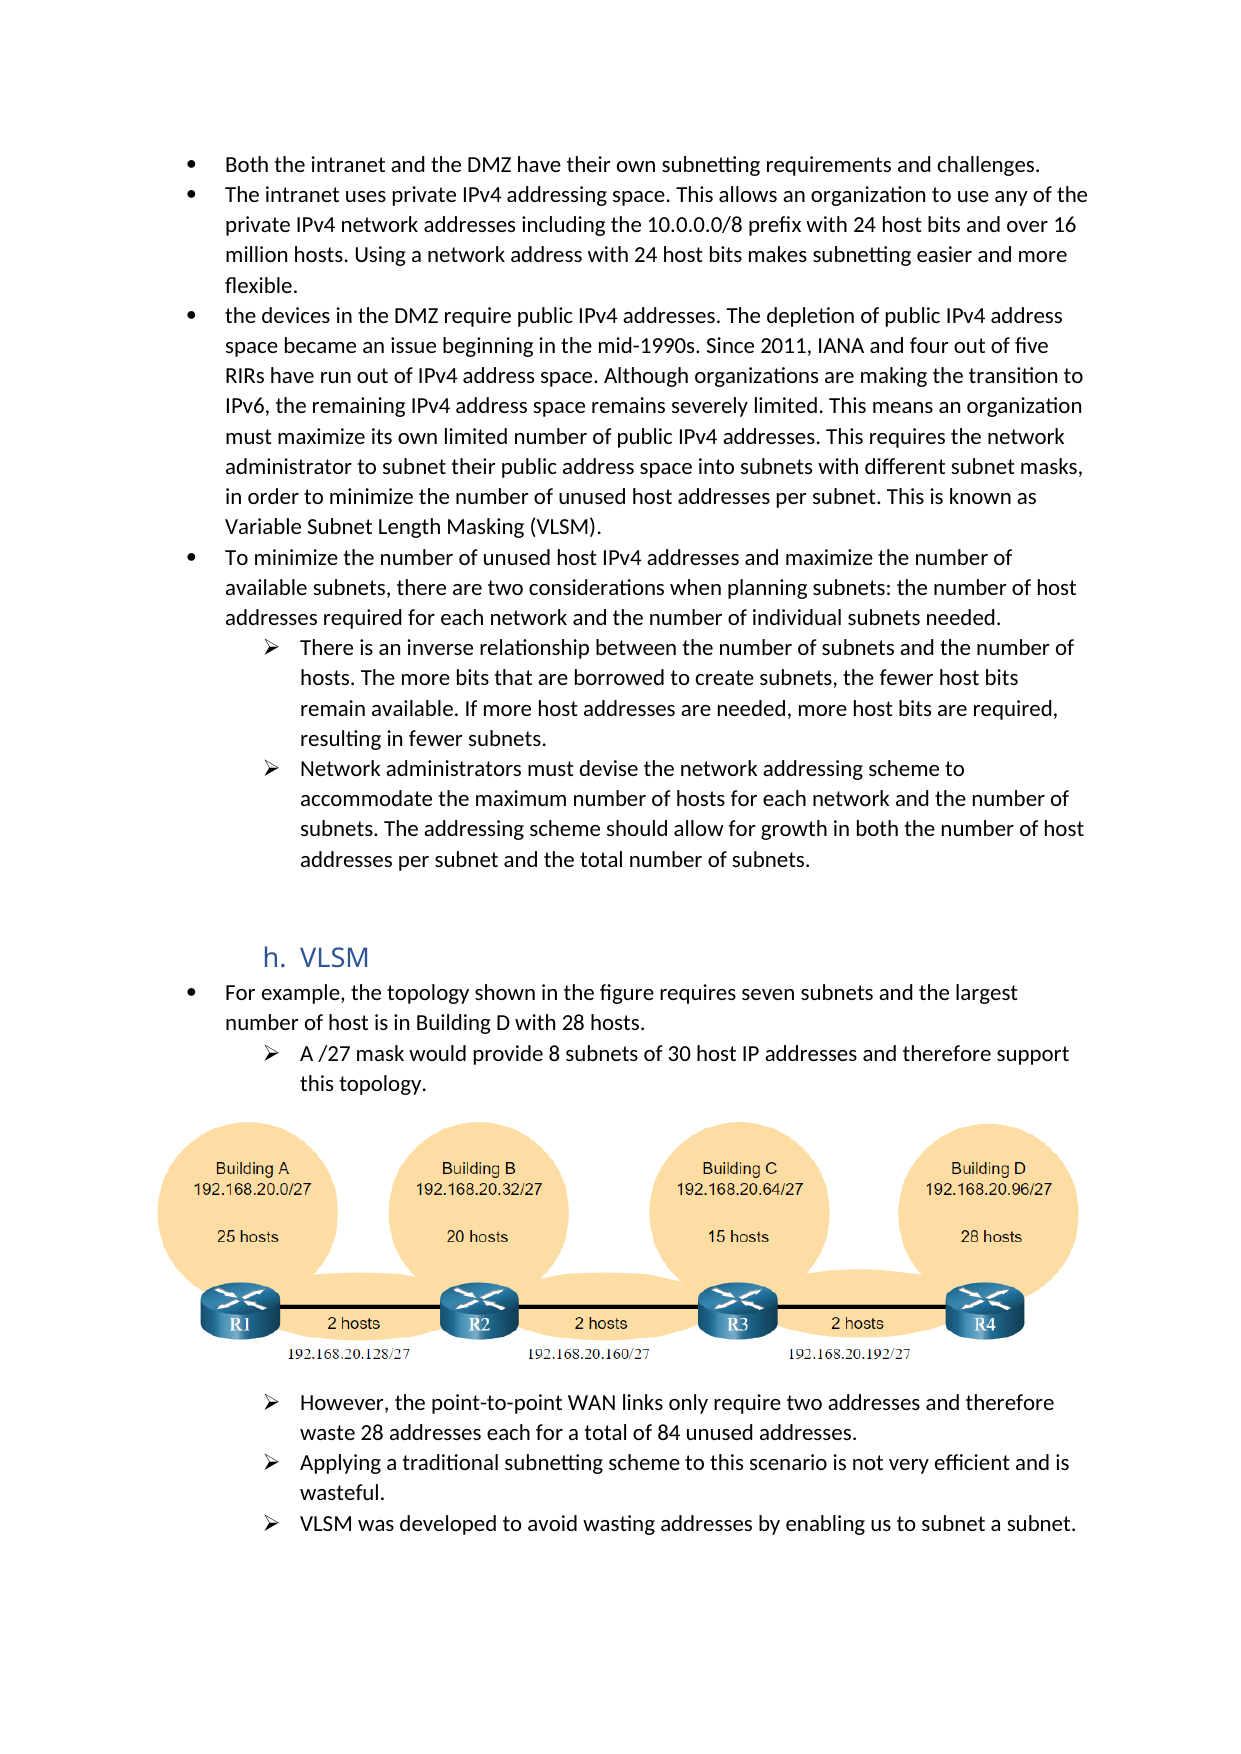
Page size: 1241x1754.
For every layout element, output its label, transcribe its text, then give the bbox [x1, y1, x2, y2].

list VLSM was developed to avoid wasting addresses by enabling us to subnet a subnet. [262, 1509, 1090, 1537]
list Applying a traditional subnetting scheme to this scenario is not very efficient and is wasteful. [262, 1448, 1090, 1506]
list Network administrators must devise the network addressing scheme to accommodate the maximum number of hosts for each network and the number of subnets. The addressing scheme should allow for growth in both the number of host addresses per subnet and the total number of subnets. [262, 754, 1090, 873]
subtitle VLSM [262, 938, 1090, 975]
list Both the intranet and the DMZ have their own subnetting requirements and challenges. [187, 150, 1090, 178]
list The intranet uses private IPv4 addressing space. This allows an organization to use any of the private IPv4 network addresses including the 10.0.0.0/8 prefix with 24 host bits and over 16 million hosts. Using a network address with 24 host bits makes subnetting easier and more flexible. [187, 180, 1090, 299]
list There is an inverse relationship between the number of subnets and the number of hosts. The more bits that are borrowed to create subnets, the fewer host bits remain available. If more host addresses are needed, more host bits are required, resulting in fewer subnets. [262, 633, 1090, 752]
list the devices in the DMZ require public IPv4 addresses. The depletion of public IPv4 address space became an issue beginning in the mid-1990s. Since 2011, IANA and four out of five RIRs have run out of IPv4 address space. Although organizations are making the transition to IPv6, the remaining IPv4 address space remains severely limited. This means an organization must maximize its own limited number of public IPv4 addresses. This requires the network administrator to subnet their public address space into subnets with different subnet masks, in order to minimize the number of unused host addresses per subnet. This is known as Variable Subnet Length Masking (VLSM). [187, 301, 1090, 541]
list For example, the topology shown in the figure requires seven subnets and the largest number of host is in Building D with 28 hosts. [187, 978, 1090, 1037]
picture [150, 1115, 1083, 1369]
list However, the point-to-point WAN links only require two addresses and therefore waste 28 addresses each for a total of 84 unused addresses. [262, 1388, 1090, 1446]
list To minimize the number of unused host IPv4 addresses and maximize the number of available subnets, there are two considerations when planning subnets: the number of host addresses required for each network and the number of individual subnets needed. [187, 543, 1090, 631]
list A /27 mask would provide 8 subnets of 30 host IP addresses and therefore support this topology. [262, 1039, 1090, 1097]
